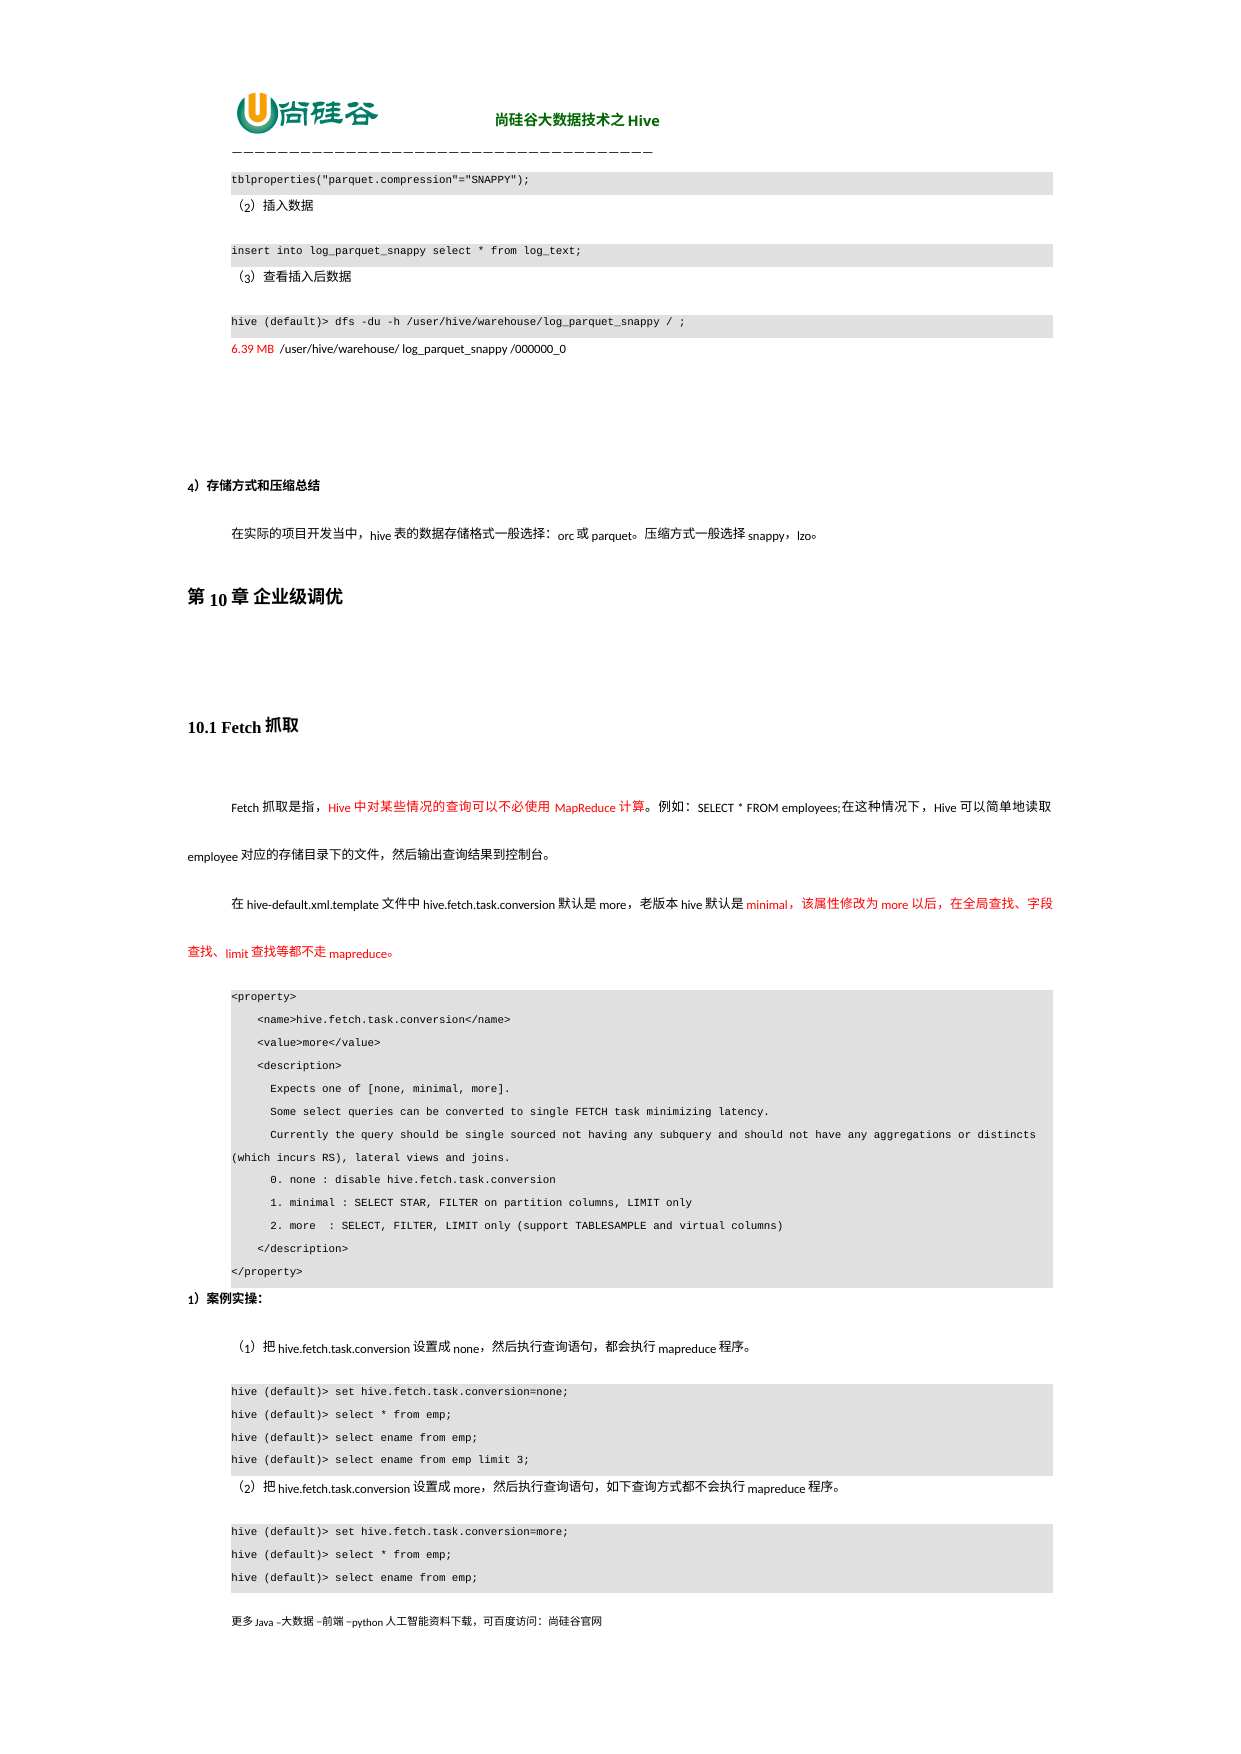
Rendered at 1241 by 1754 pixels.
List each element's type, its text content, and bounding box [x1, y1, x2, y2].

text hive (default)> select ename from emp; [231, 1430, 1053, 1453]
text </property> [231, 1265, 1053, 1288]
text <property> [231, 990, 1053, 1013]
text hive (default)> set hive.fetch.task.conversion=more; [231, 1524, 1053, 1547]
text Currently the query should be single sourced not having any subquery and should not have any aggregations or distincts (which incurs RS), lateral views and joins. [231, 1127, 1053, 1173]
text 在实际的项目开发当中，hive表的数据存储格式一般选择：orc或parquet。压缩方式一般选择snappy，lzo。 [187, 524, 1053, 556]
text hive (default)> select ename from emp limit 3; [231, 1453, 1053, 1476]
text （1）把hive.fetch.task.conversion设置成none，然后执行查询语句，都会执行mapreduce程序。 [187, 1336, 1053, 1369]
text （2）把hive.fetch.task.conversion设置成more，然后执行查询语句，如下查询方式都不会执行mapreduce程序。 [187, 1476, 1053, 1509]
text 4）存储方式和压缩总结 [187, 475, 1053, 508]
text 1. minimal : SELECT STAR, FILTER on partition columns, LIMIT only [231, 1196, 1053, 1219]
text insert into log_parquet_snappy select * from log_text; [231, 244, 1053, 267]
text Fetch抓取是指，Hive中对某些情况的查询可以不必使用MapReduce计算。例如：SELECT * FROM employees;在这种情况下，Hive可以简单地读取employee对应的存储目录下的文件，然后输出查询结果到控制台。 [187, 796, 1053, 877]
text hive (default)> select ename from emp; [231, 1570, 1053, 1593]
text <value>more</value> [231, 1036, 1053, 1059]
text （3）查看插入后数据 [187, 267, 1053, 299]
text Some select queries can be converted to single FETCH task minimizing latency. [231, 1104, 1053, 1127]
text Expects one of [none, minimal, more]. [231, 1082, 1053, 1104]
text hive (default)> select * from emp; [231, 1407, 1053, 1430]
text 6.39 MB /user/hive/warehouse/ log_parquet_snappy /000000_0 [187, 338, 1053, 370]
text 0. none : disable hive.fetch.task.conversion [231, 1173, 1053, 1196]
text tblproperties("parquet.compression"="SNAPPY"); [231, 172, 1053, 195]
text hive (default)> set hive.fetch.task.conversion=none; [231, 1384, 1053, 1407]
text 1）案例实操： [187, 1288, 1053, 1320]
text （2）插入数据 [187, 195, 1053, 228]
text 在hive-default.xml.template文件中hive.fetch.task.conversion默认是more，老版本hive默认是minimal，该属性修改为more以后，在全局查找、字段查找、limit查找等都不走mapreduce。 [187, 893, 1053, 974]
text <description> [231, 1059, 1053, 1082]
text 2. more : SELECT, FILTER, LIMIT only (support TABLESAMPLE and virtual columns) [231, 1219, 1053, 1242]
text <name>hive.fetch.task.conversion</name> [231, 1013, 1053, 1036]
text hive (default)> select * from emp; [231, 1547, 1053, 1570]
text hive (default)> dfs -du -h /user/hive/warehouse/log_parquet_snappy / ; [231, 315, 1053, 338]
subtitle 第10章 企业级调优 [187, 572, 1053, 637]
text </description> [231, 1242, 1053, 1265]
subtitle 10.1 Fetch抓取 [187, 700, 1053, 765]
picture [231, 88, 382, 138]
